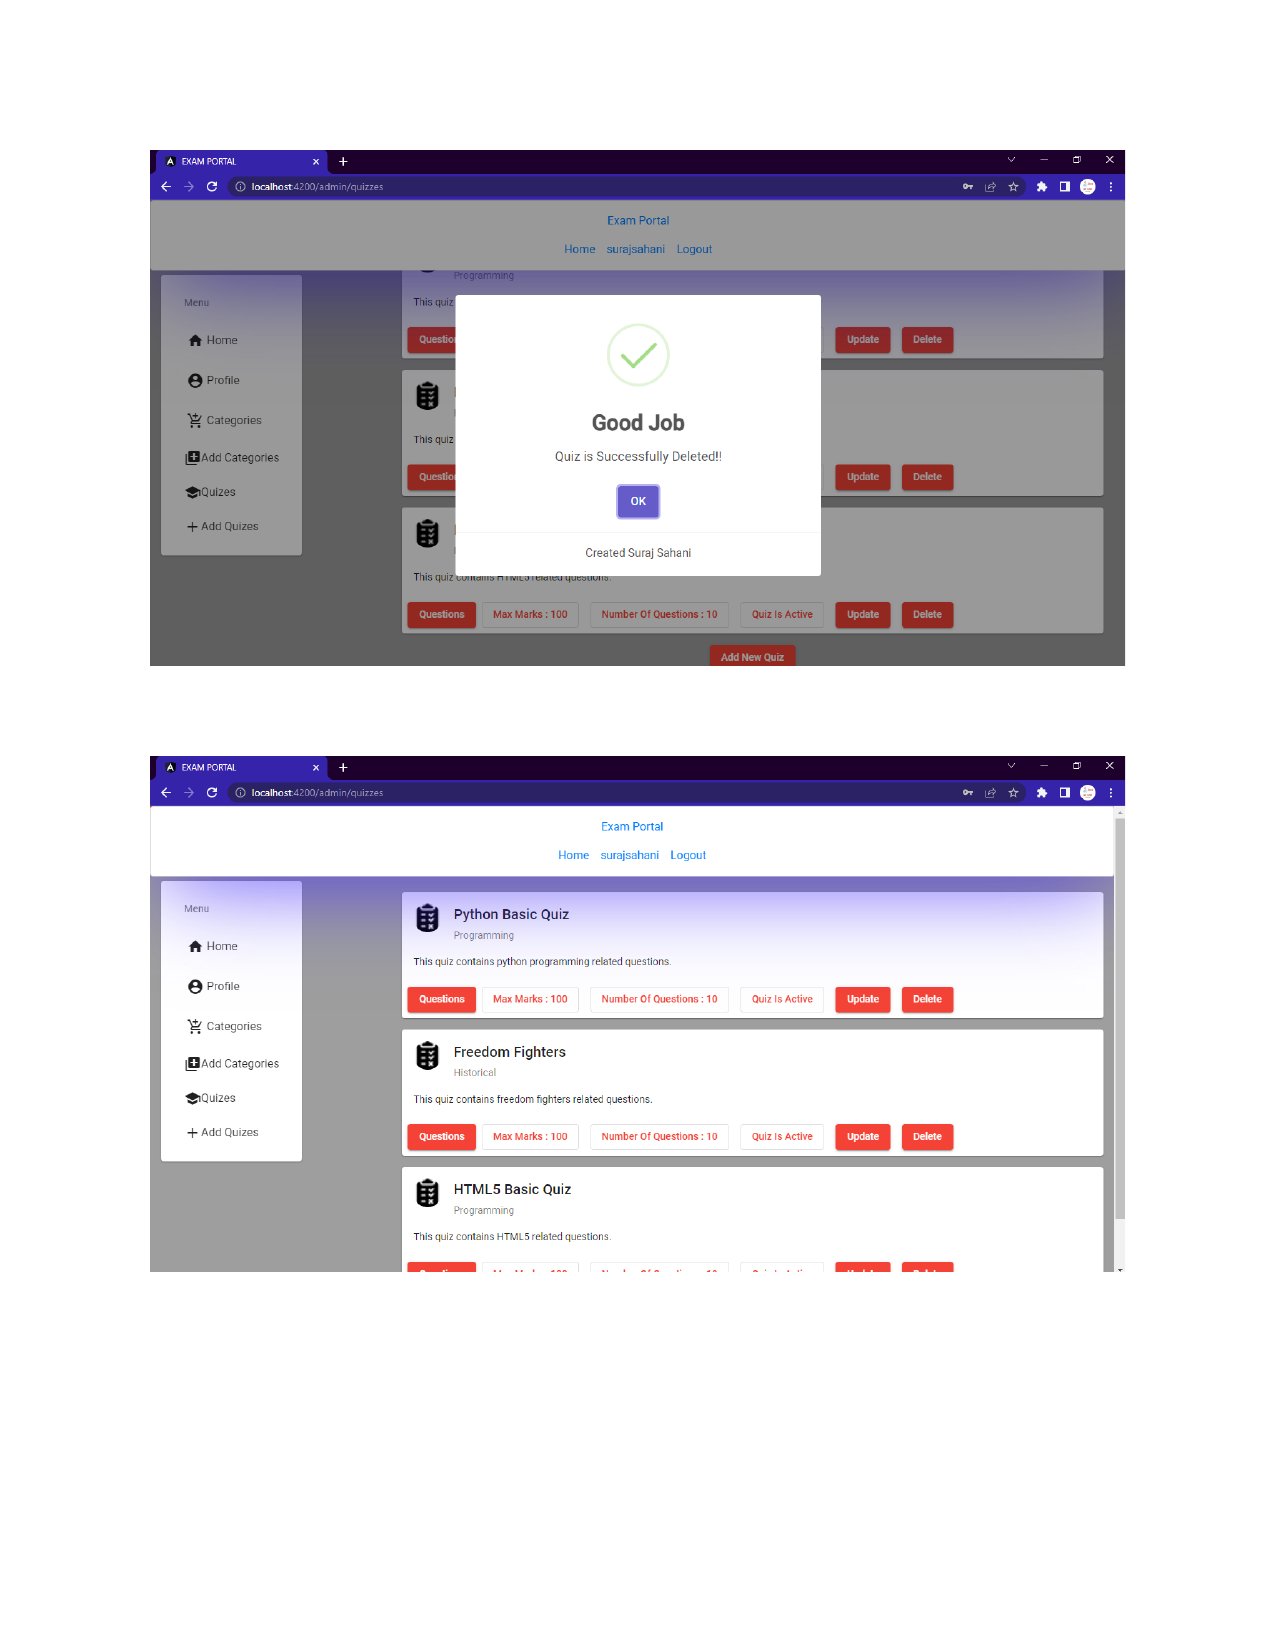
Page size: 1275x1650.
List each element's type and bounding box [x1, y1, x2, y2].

picture [150, 150, 1125, 666]
picture [150, 756, 1125, 1272]
